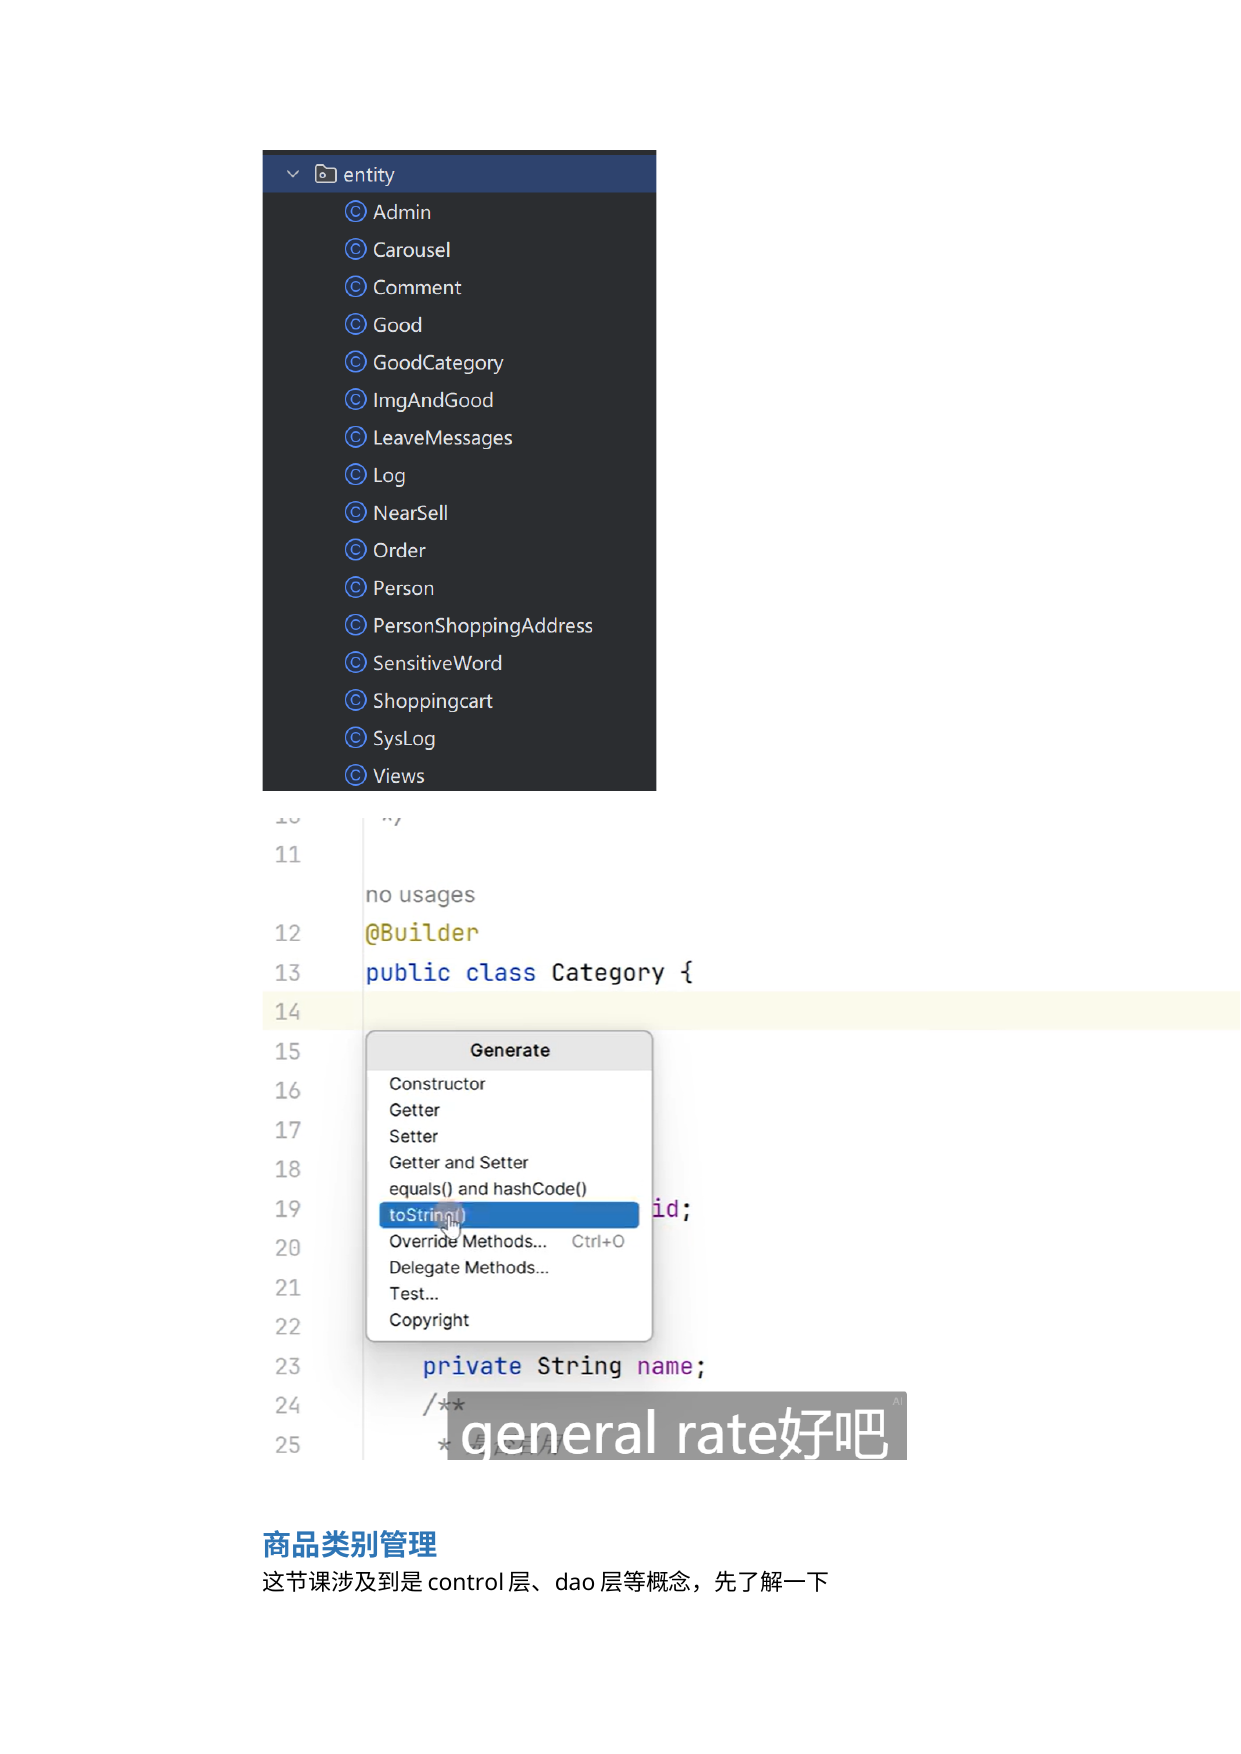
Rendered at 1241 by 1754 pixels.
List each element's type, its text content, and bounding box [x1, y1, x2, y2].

subtitle 商品类别管理 [262, 1522, 1053, 1564]
picture [262, 818, 1241, 1460]
text 这节课涉及到是control层、dao层等概念，先了解一下 [262, 1564, 1053, 1597]
picture [262, 150, 657, 791]
